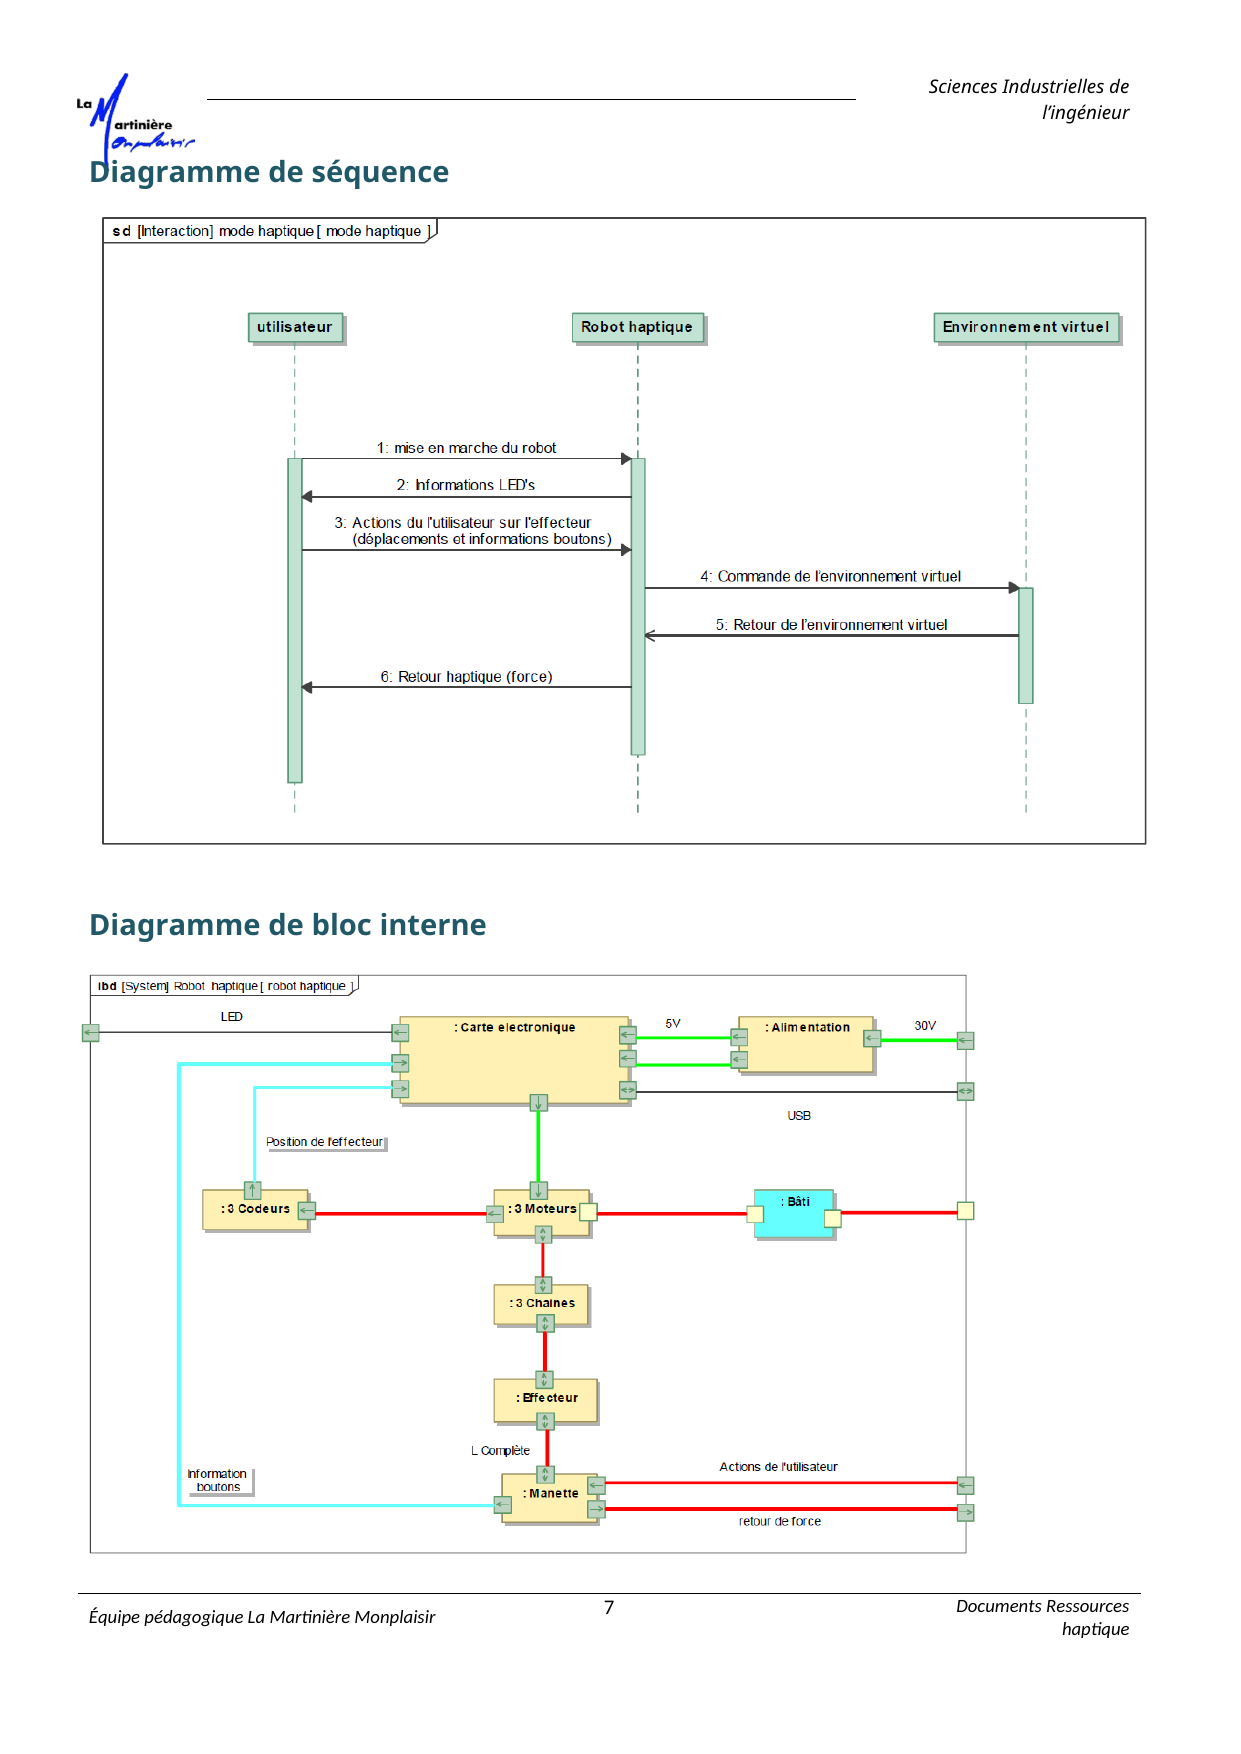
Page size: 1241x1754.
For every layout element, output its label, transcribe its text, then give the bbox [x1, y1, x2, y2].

picture [77, 73, 195, 171]
table_header [78, 191, 1155, 872]
table_header [78, 944, 1155, 1561]
subtitle Diagramme de bloc interne [89, 904, 1152, 944]
subtitle Diagramme de séquence [89, 151, 1152, 191]
picture [99, 214, 1150, 847]
picture [77, 968, 980, 1561]
